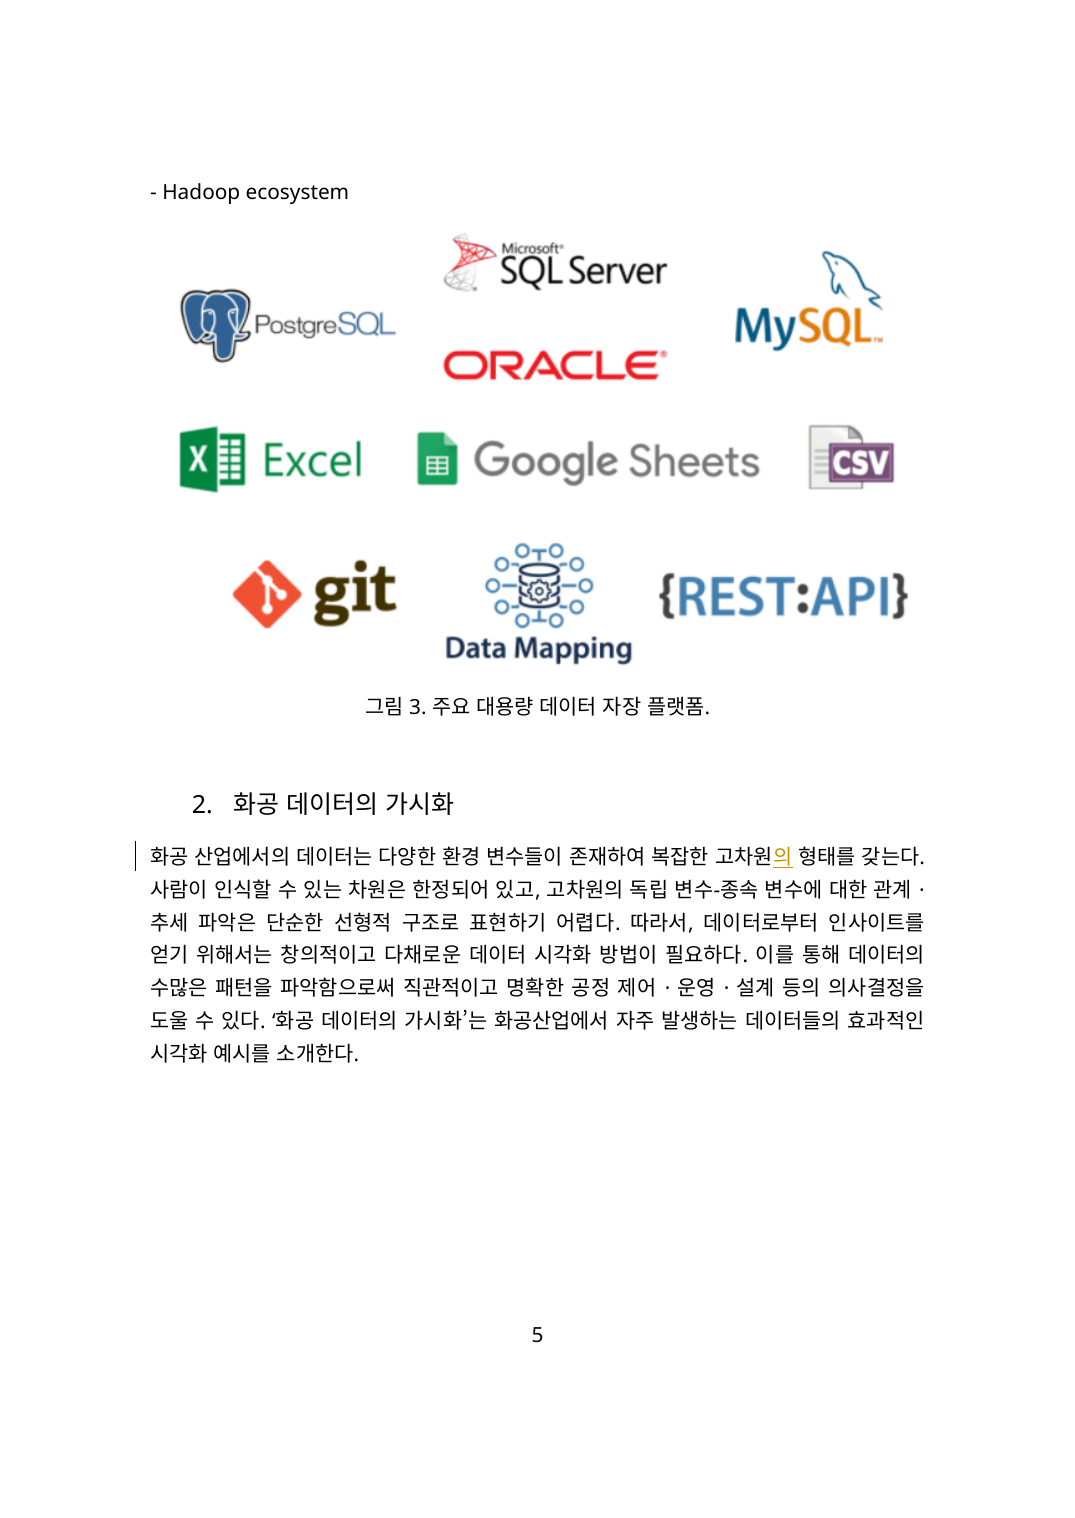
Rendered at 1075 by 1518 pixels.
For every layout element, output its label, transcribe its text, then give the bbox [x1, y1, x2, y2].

text - Hadoop ecosystem [150, 177, 925, 206]
picture [150, 224, 925, 674]
text 화공 산업에서의 데이터는 다양한 환경 변수들이 존재하여 복잡한 고차원 형태를 갖는다. 사람이 인식할 수 있는 차원은 한정되어 있고, 고차원의 독립 변수-종속 변수에 대한 관계 · 추세 파악은 단순한 선형적 구조로 표현하기 어렵다. 따라서, 데이터로부터 인사이트를 얻기 위해서는 창의적이고 다채로운 데이터 시각화 방법이 필요하다. 이를 통해 데이터의 수많은 패턴을 파악함으로써 직관적이고 명확한 공정 제어 · 운영 · 설계 등의 의사결정을 도울 수 있다. ‘화공 데이터의 가시화’는 화공산업에서 자주 발생하는 데이터들의 효과적인 시각화 예시를 소개한다. [150, 841, 925, 1067]
text 그림 3. 주요 대용량 데이터 자장 플랫폼. [150, 690, 925, 720]
subtitle 화공 데이터의 가시화 [192, 785, 925, 821]
